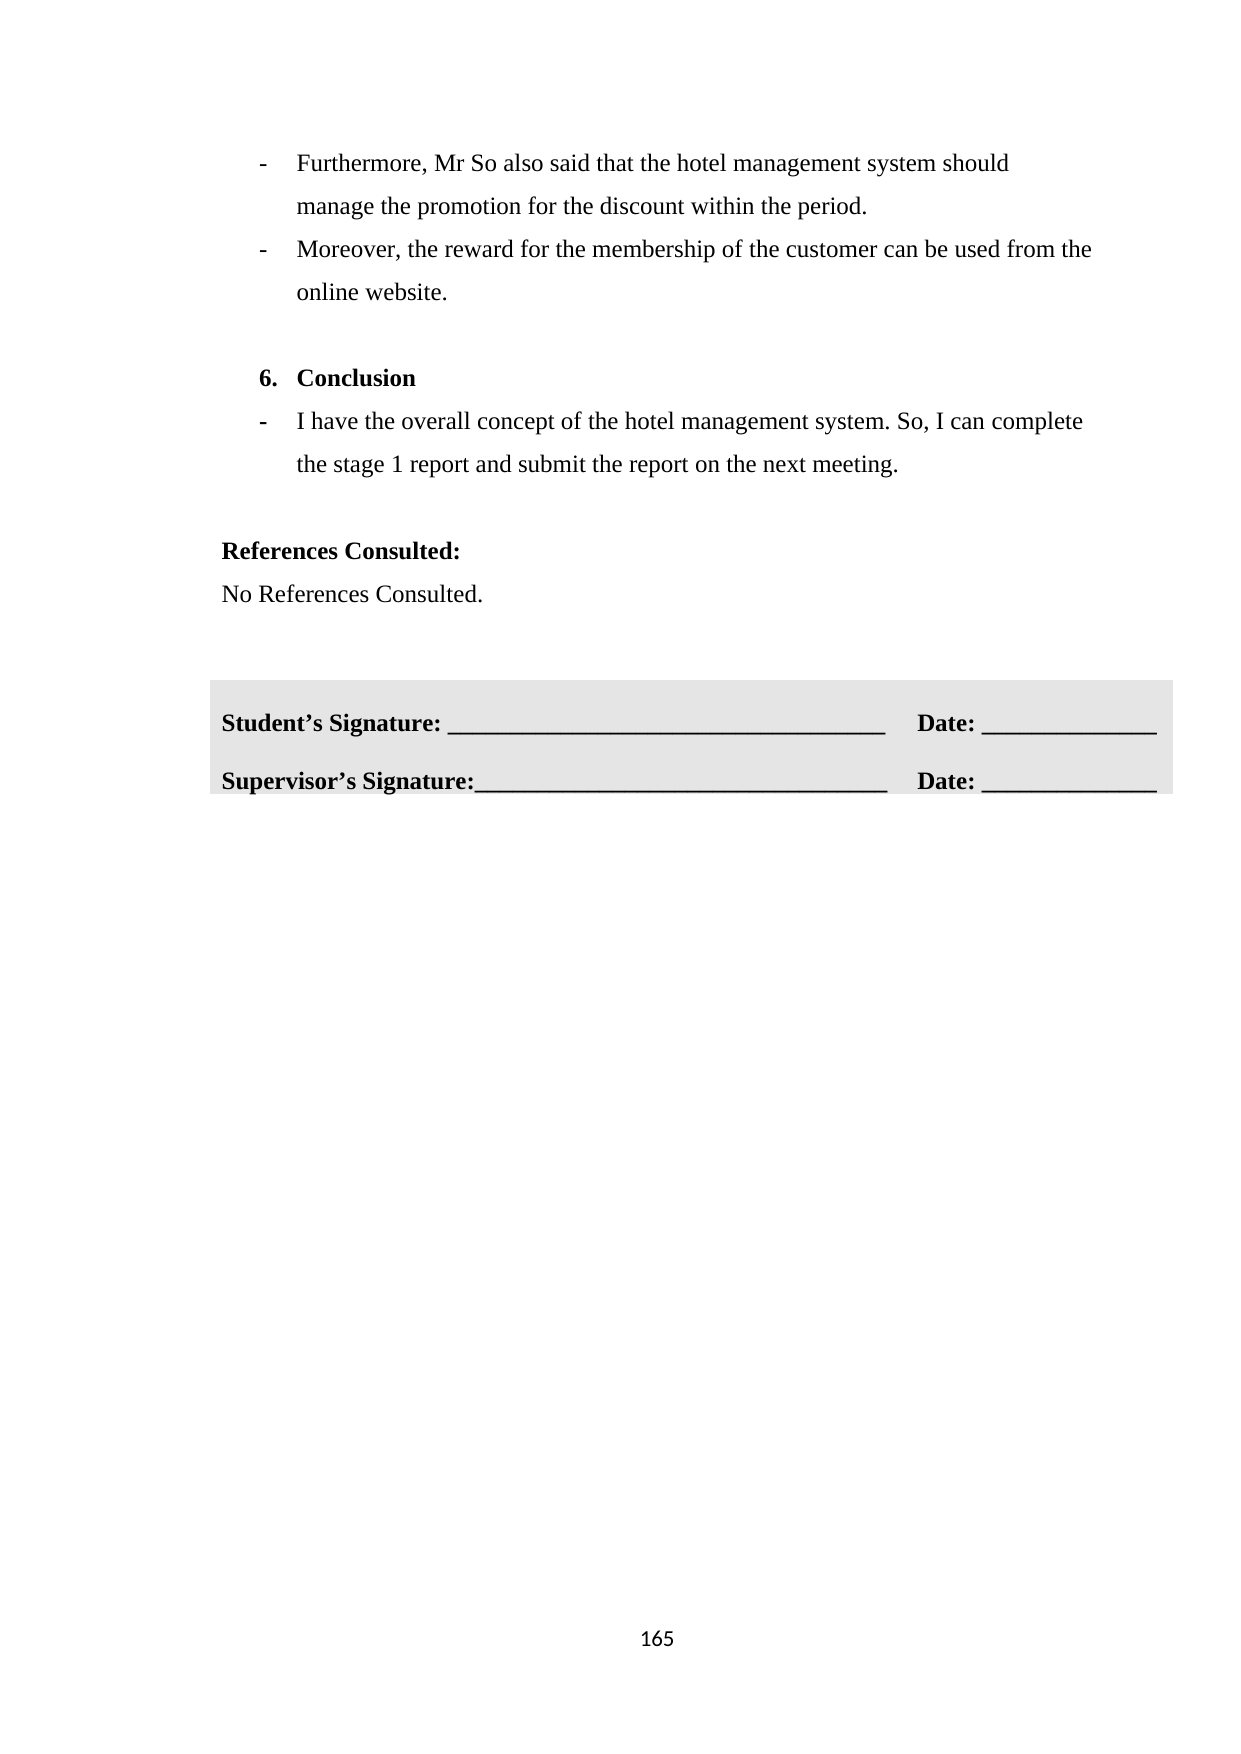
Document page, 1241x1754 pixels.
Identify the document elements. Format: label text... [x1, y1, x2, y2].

text No References Consulted. [221, 579, 1092, 608]
list Furthermore, Mr So also said that the hotel management system should manage the promotion for the discount within the period. [259, 148, 1092, 219]
list I have the overall concept of the hotel management system. So, I can complete the stage 1 report and submit the report on the next meeting. [259, 406, 1092, 478]
table_header Date: ______________ [906, 680, 1173, 737]
table_header Student’s Signature: ___________________________________ [210, 680, 906, 737]
list Conclusion [259, 363, 1092, 392]
table_cell Date: ______________ [906, 737, 1173, 794]
list Moreover, the reward for the membership of the customer can be used from the online website. [259, 234, 1092, 306]
text References Consulted: [221, 536, 1092, 564]
table_cell Supervisor’s Signature:_________________________________ [210, 737, 906, 794]
